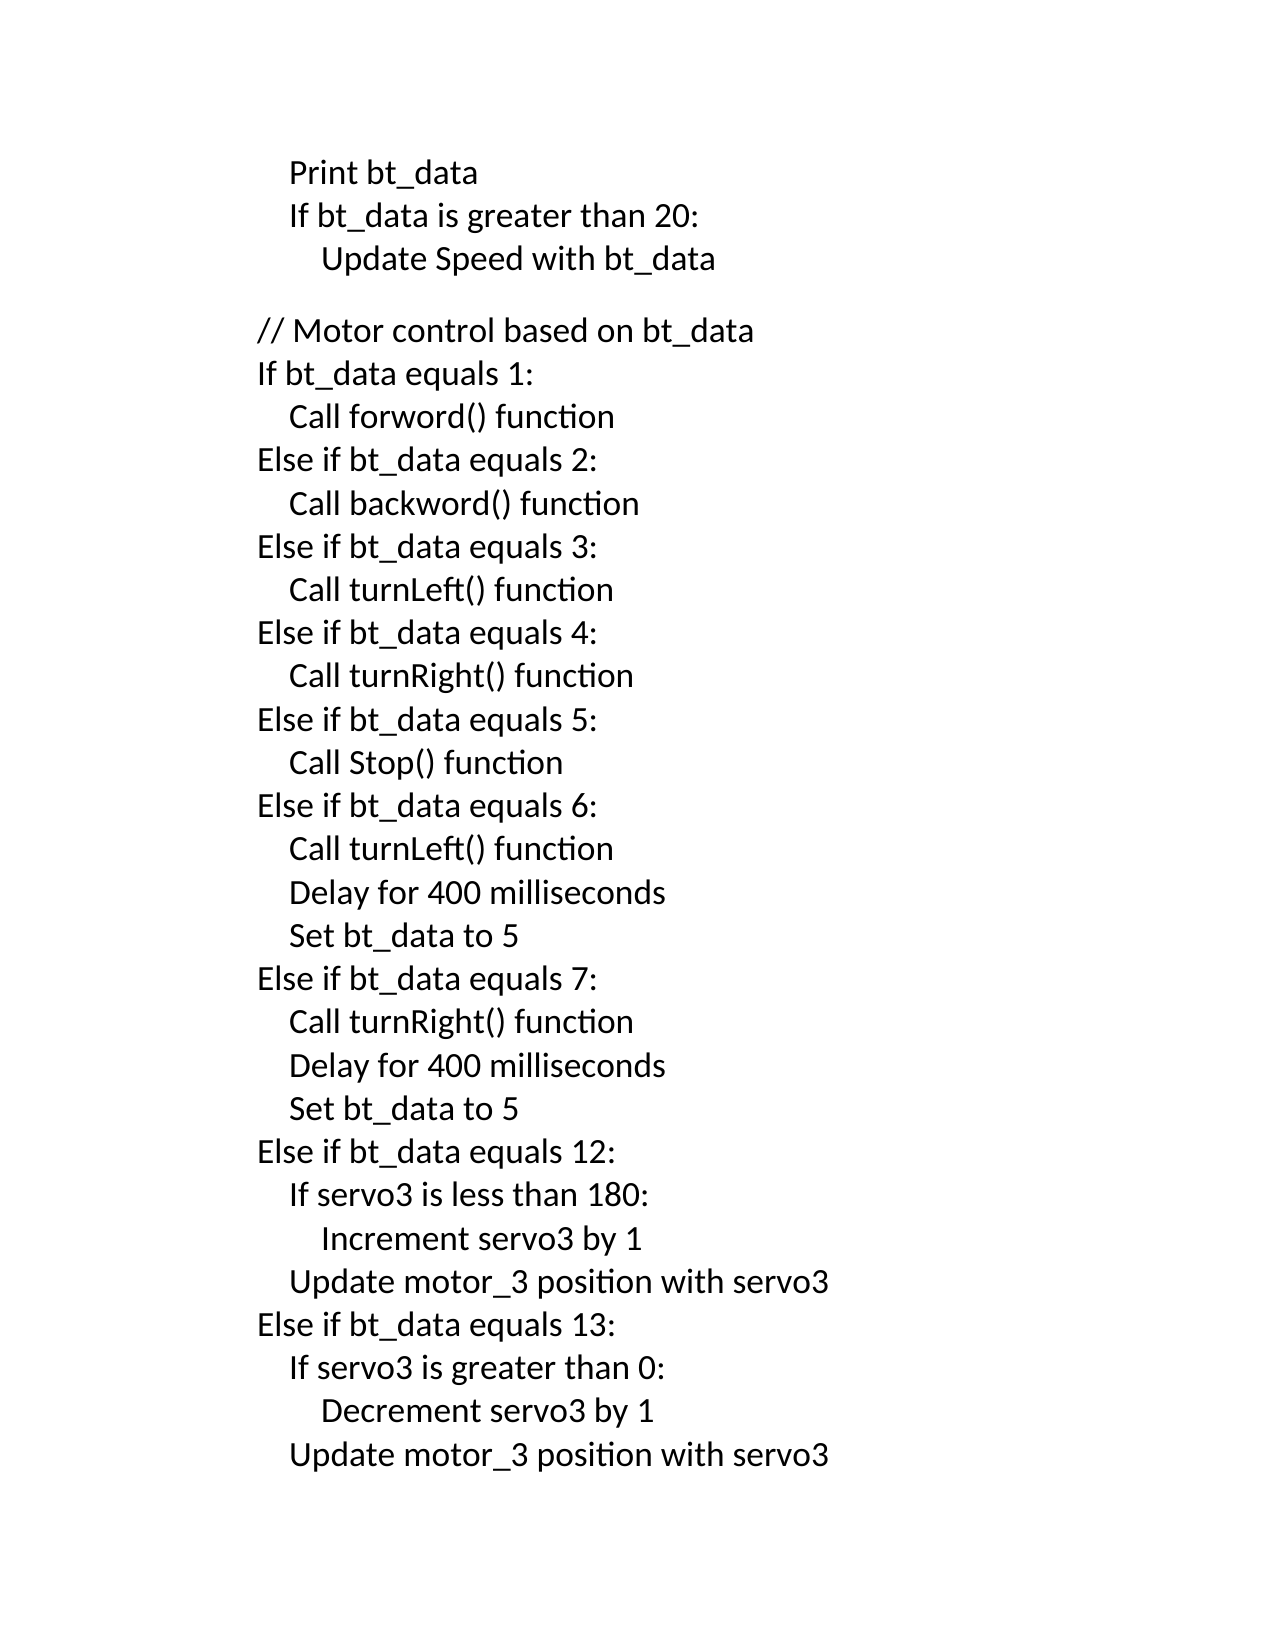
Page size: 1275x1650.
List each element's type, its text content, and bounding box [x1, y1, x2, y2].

text Else if bt_data equals 12: [225, 1129, 1125, 1172]
text // Motor control based on bt_data [225, 308, 1125, 351]
text Print bt_data [225, 150, 1125, 193]
text Delay for 400 milliseconds [225, 1043, 1125, 1086]
text Call turnRight() function [225, 653, 1125, 697]
text Call backword() function [225, 481, 1125, 524]
text If bt_data is greater than 20: [225, 193, 1125, 236]
text Else if bt_data equals 6: [225, 783, 1125, 826]
text If servo3 is less than 180: [225, 1172, 1125, 1216]
text Set bt_data to 5 [225, 913, 1125, 956]
text Update motor_3 position with servo3 [225, 1432, 1125, 1475]
text Call Stop() function [225, 740, 1125, 783]
text Update Speed with bt_data [225, 236, 1125, 280]
text Else if bt_data equals 13: [225, 1302, 1125, 1345]
text Else if bt_data equals 5: [225, 697, 1125, 740]
text Else if bt_data equals 4: [225, 610, 1125, 653]
text If servo3 is greater than 0: [225, 1345, 1125, 1388]
text Call forword() function [225, 394, 1125, 437]
text Else if bt_data equals 3: [225, 524, 1125, 567]
text Else if bt_data equals 2: [225, 437, 1125, 481]
text Delay for 400 milliseconds [225, 870, 1125, 913]
text Call turnLeft() function [225, 826, 1125, 870]
text Increment servo3 by 1 [225, 1216, 1125, 1259]
text Else if bt_data equals 7: [225, 956, 1125, 999]
text Call turnLeft() function [225, 567, 1125, 610]
text Update motor_3 position with servo3 [225, 1259, 1125, 1302]
text Call turnRight() function [225, 999, 1125, 1043]
text Decrement servo3 by 1 [225, 1388, 1125, 1432]
text If bt_data equals 1: [225, 351, 1125, 394]
text Set bt_data to 5 [225, 1086, 1125, 1129]
